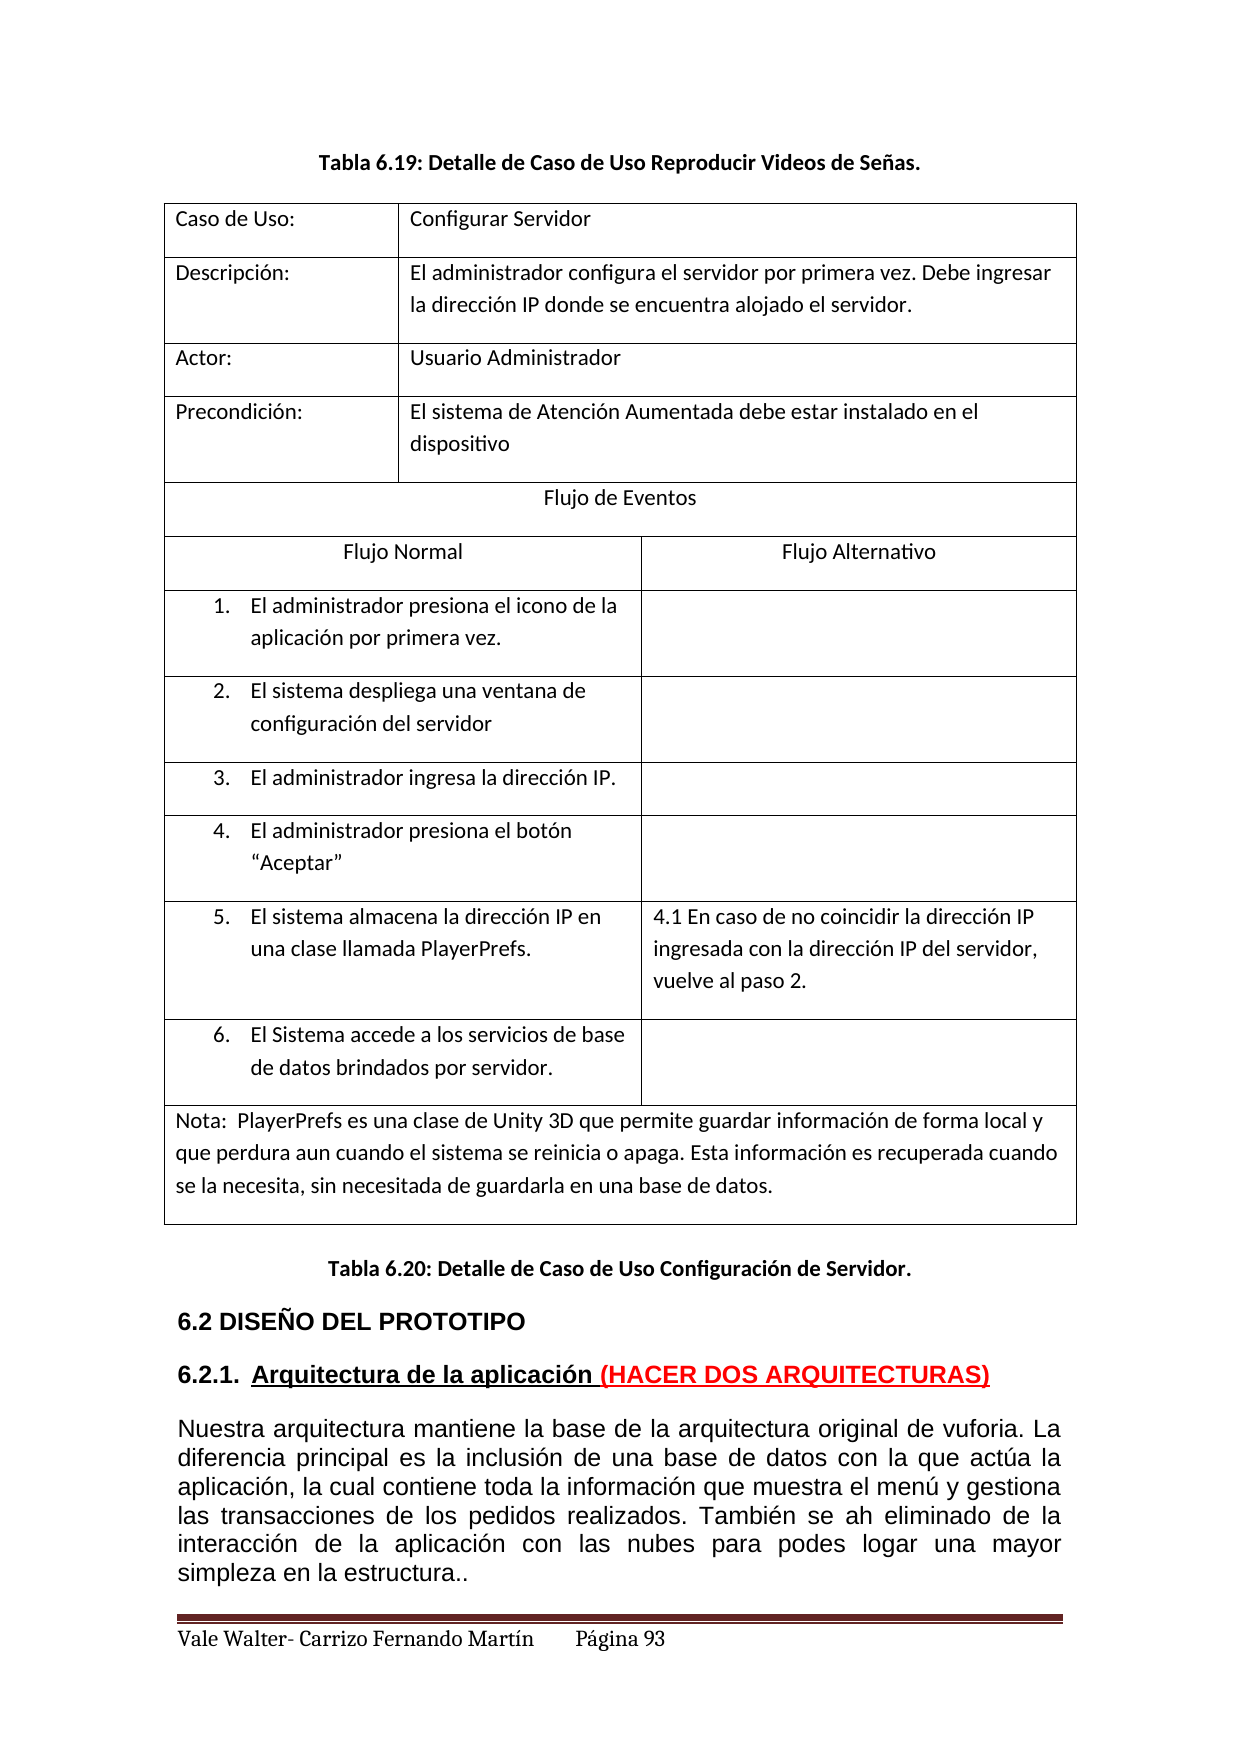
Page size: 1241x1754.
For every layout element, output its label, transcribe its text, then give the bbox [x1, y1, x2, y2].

text Tabla 6.20: Detalle de Caso de Uso Configuración de Servidor. [177, 1225, 1063, 1282]
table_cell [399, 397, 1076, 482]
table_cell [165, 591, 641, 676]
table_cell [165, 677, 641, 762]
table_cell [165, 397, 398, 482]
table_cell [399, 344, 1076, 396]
text 6.2 DISEÑO DEL PROTOTIPO [177, 1307, 1063, 1335]
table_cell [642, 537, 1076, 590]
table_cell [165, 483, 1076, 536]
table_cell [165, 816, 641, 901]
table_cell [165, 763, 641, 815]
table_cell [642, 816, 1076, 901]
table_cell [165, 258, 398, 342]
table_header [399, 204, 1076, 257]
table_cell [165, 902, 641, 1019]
text Nuestra arquitectura mantiene la base de la arquitectura original de vuforia. La diferencia principal es la inclusión de una base de datos con la que actúa la aplicación, la cual contiene toda la información que muestra el menú y gestiona las transacciones de los pedidos realizados. También se ah eliminado de la interacción de la aplicación con las nubes para podes logar una mayor simpleza en la estructura.. [177, 1414, 1063, 1587]
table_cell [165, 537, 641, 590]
list Arquitectura de la aplicación (HACER DOS ARQUITECTURAS) [177, 1361, 1063, 1389]
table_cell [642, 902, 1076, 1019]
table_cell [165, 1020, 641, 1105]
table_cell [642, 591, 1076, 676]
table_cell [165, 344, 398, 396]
text Tabla 6.19: Detalle de Caso de Uso Reproducir Videos de Señas. [177, 148, 1063, 176]
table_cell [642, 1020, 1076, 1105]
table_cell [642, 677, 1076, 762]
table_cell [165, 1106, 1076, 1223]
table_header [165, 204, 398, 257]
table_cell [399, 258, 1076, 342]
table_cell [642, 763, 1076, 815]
